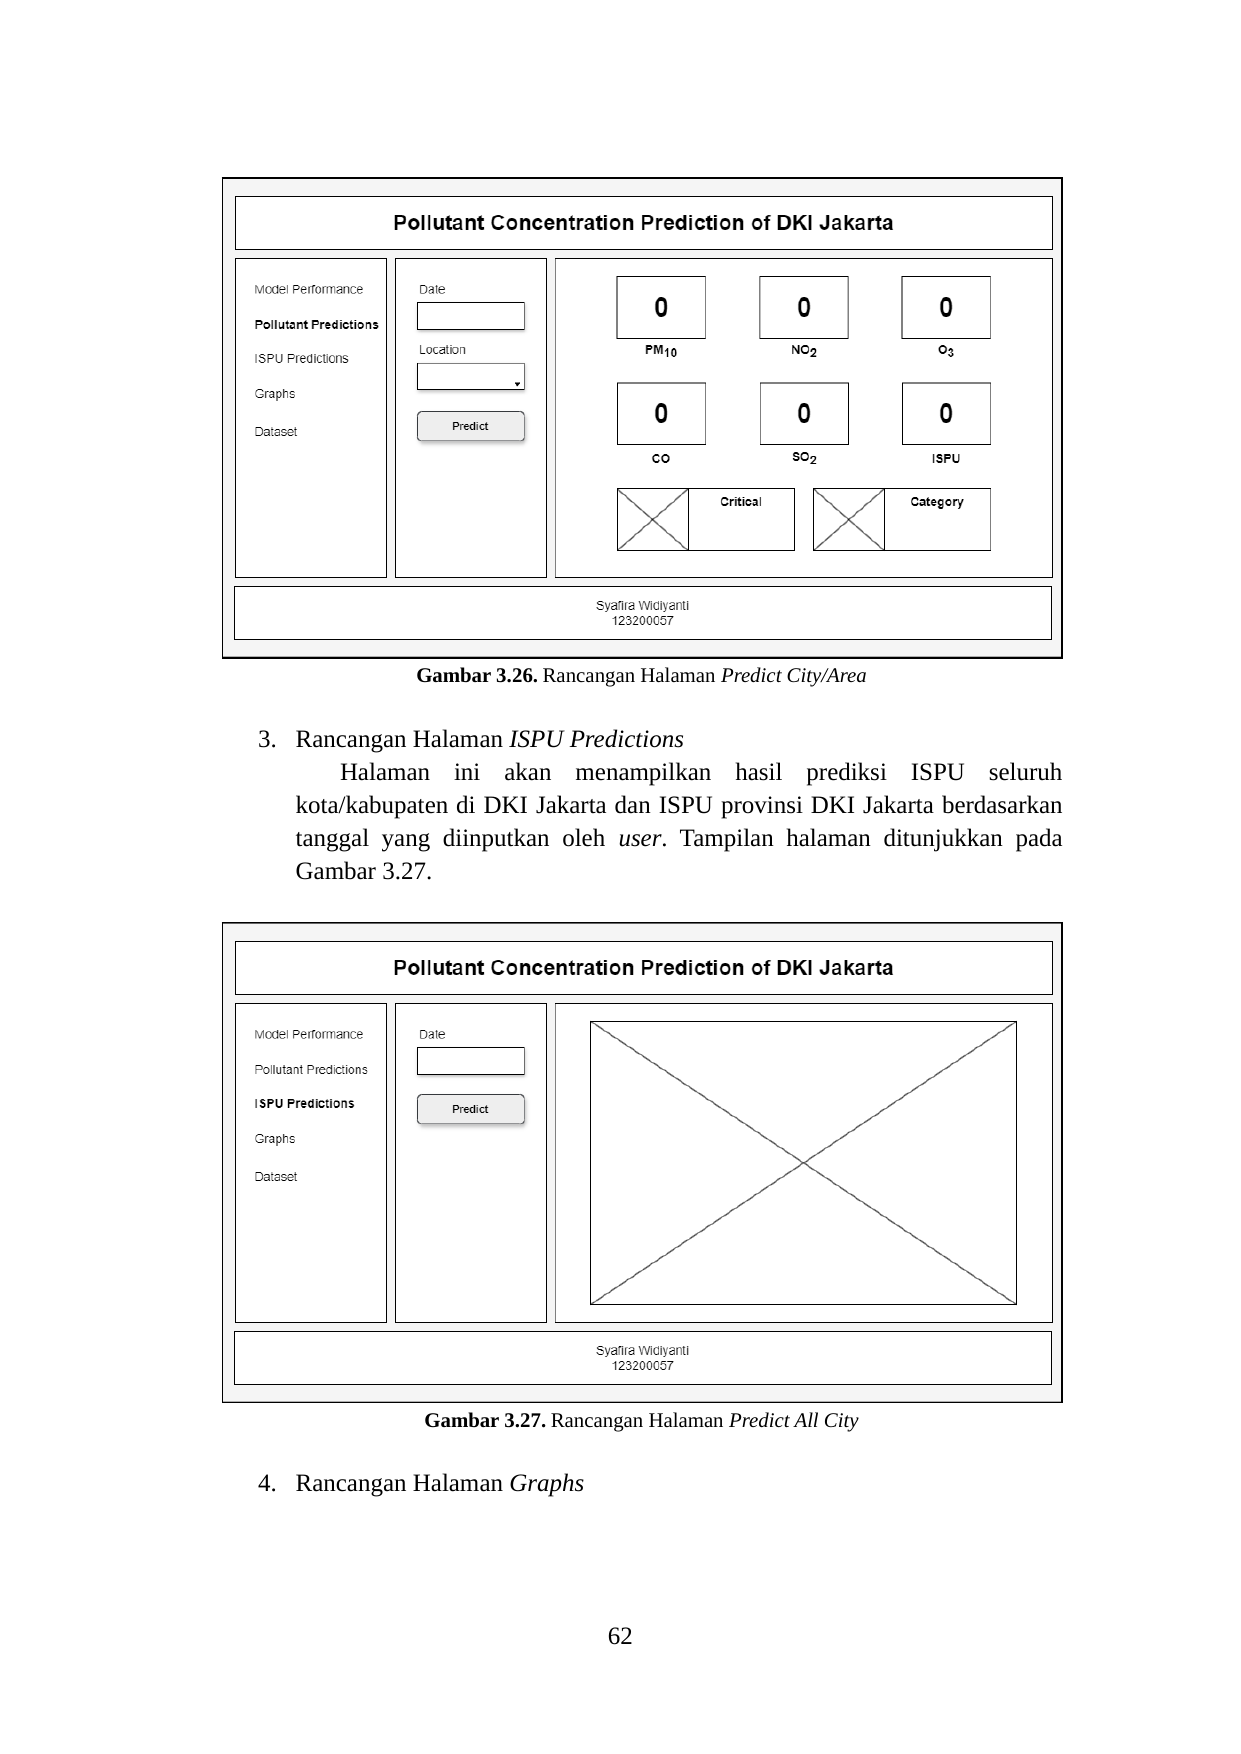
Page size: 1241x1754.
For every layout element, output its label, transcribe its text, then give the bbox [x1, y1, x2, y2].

list Halaman ini akan menampilkan hasil prediksi ISPU seluruh kota/kabupaten di DKI Jakarta dan ISPU provinsi DKI Jakarta berdasarkan tanggal yang diinputkan oleh user. Tampilan halaman ditunjukkan pada Gambar 3.27. [295, 757, 1063, 884]
list Rancangan Halaman ISPU Predictions [258, 724, 1063, 752]
picture [223, 923, 1061, 1402]
list Rancangan Halaman Graphs [258, 1468, 1063, 1497]
text Gambar 3.27. Rancangan Halaman Predict All City [177, 1408, 1063, 1432]
picture [223, 179, 1061, 657]
text Gambar 3.26. Rancangan Halaman Predict City/Area [177, 663, 1063, 687]
